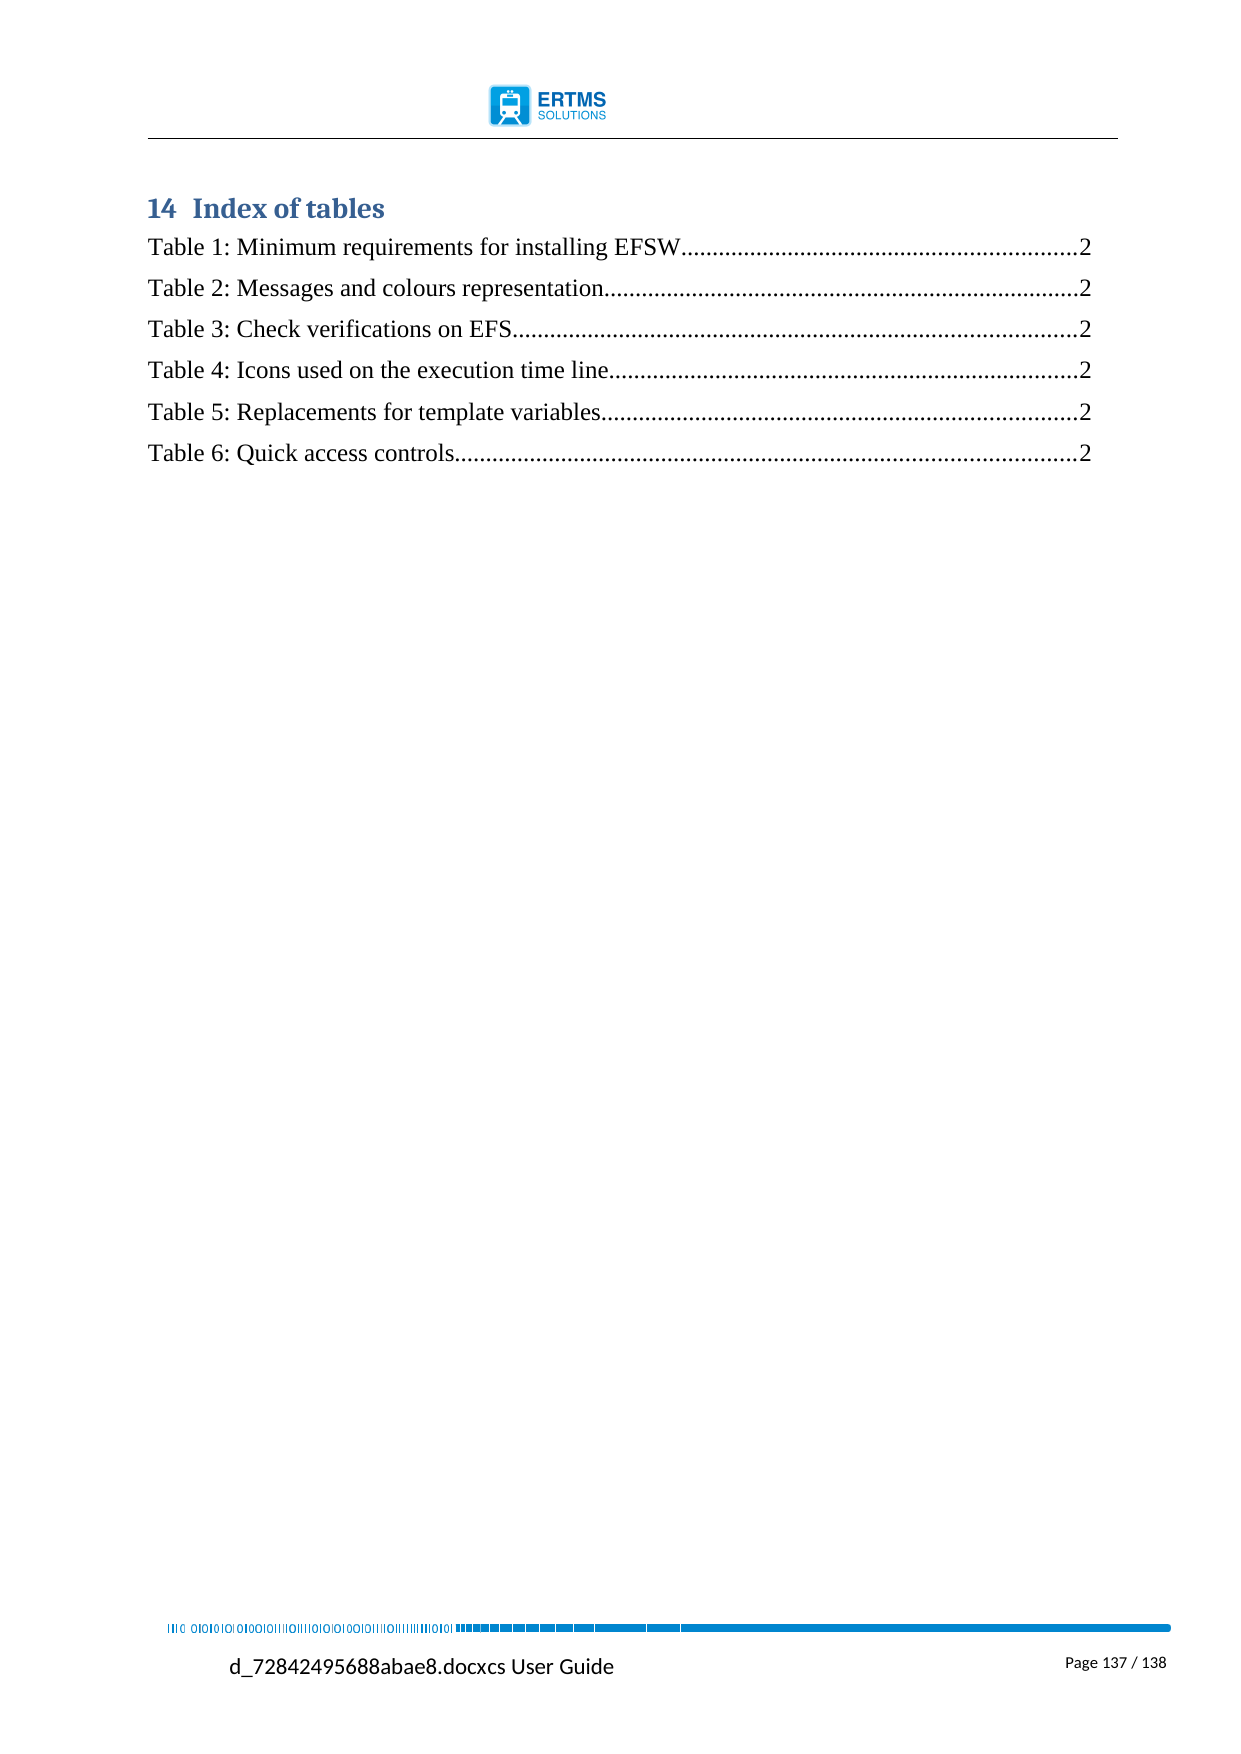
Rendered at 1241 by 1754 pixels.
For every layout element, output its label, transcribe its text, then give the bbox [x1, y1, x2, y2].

picture [477, 73, 617, 138]
text Table 6: Quick access controls 2 [148, 438, 1093, 467]
picture [167, 1624, 1171, 1633]
text Table 1: Minimum requirements for installing EFSW 2 [148, 232, 1093, 261]
text Table 2: Messages and colours representation 2 [148, 273, 1093, 302]
text Table 3: Check verifications on EFS 2 [148, 314, 1093, 343]
text Table 5: Replacements for template variables 2 [148, 397, 1093, 426]
text Table 4: Icons used on the execution time line 2 [148, 356, 1093, 384]
subtitle Index of tables [148, 192, 1093, 226]
